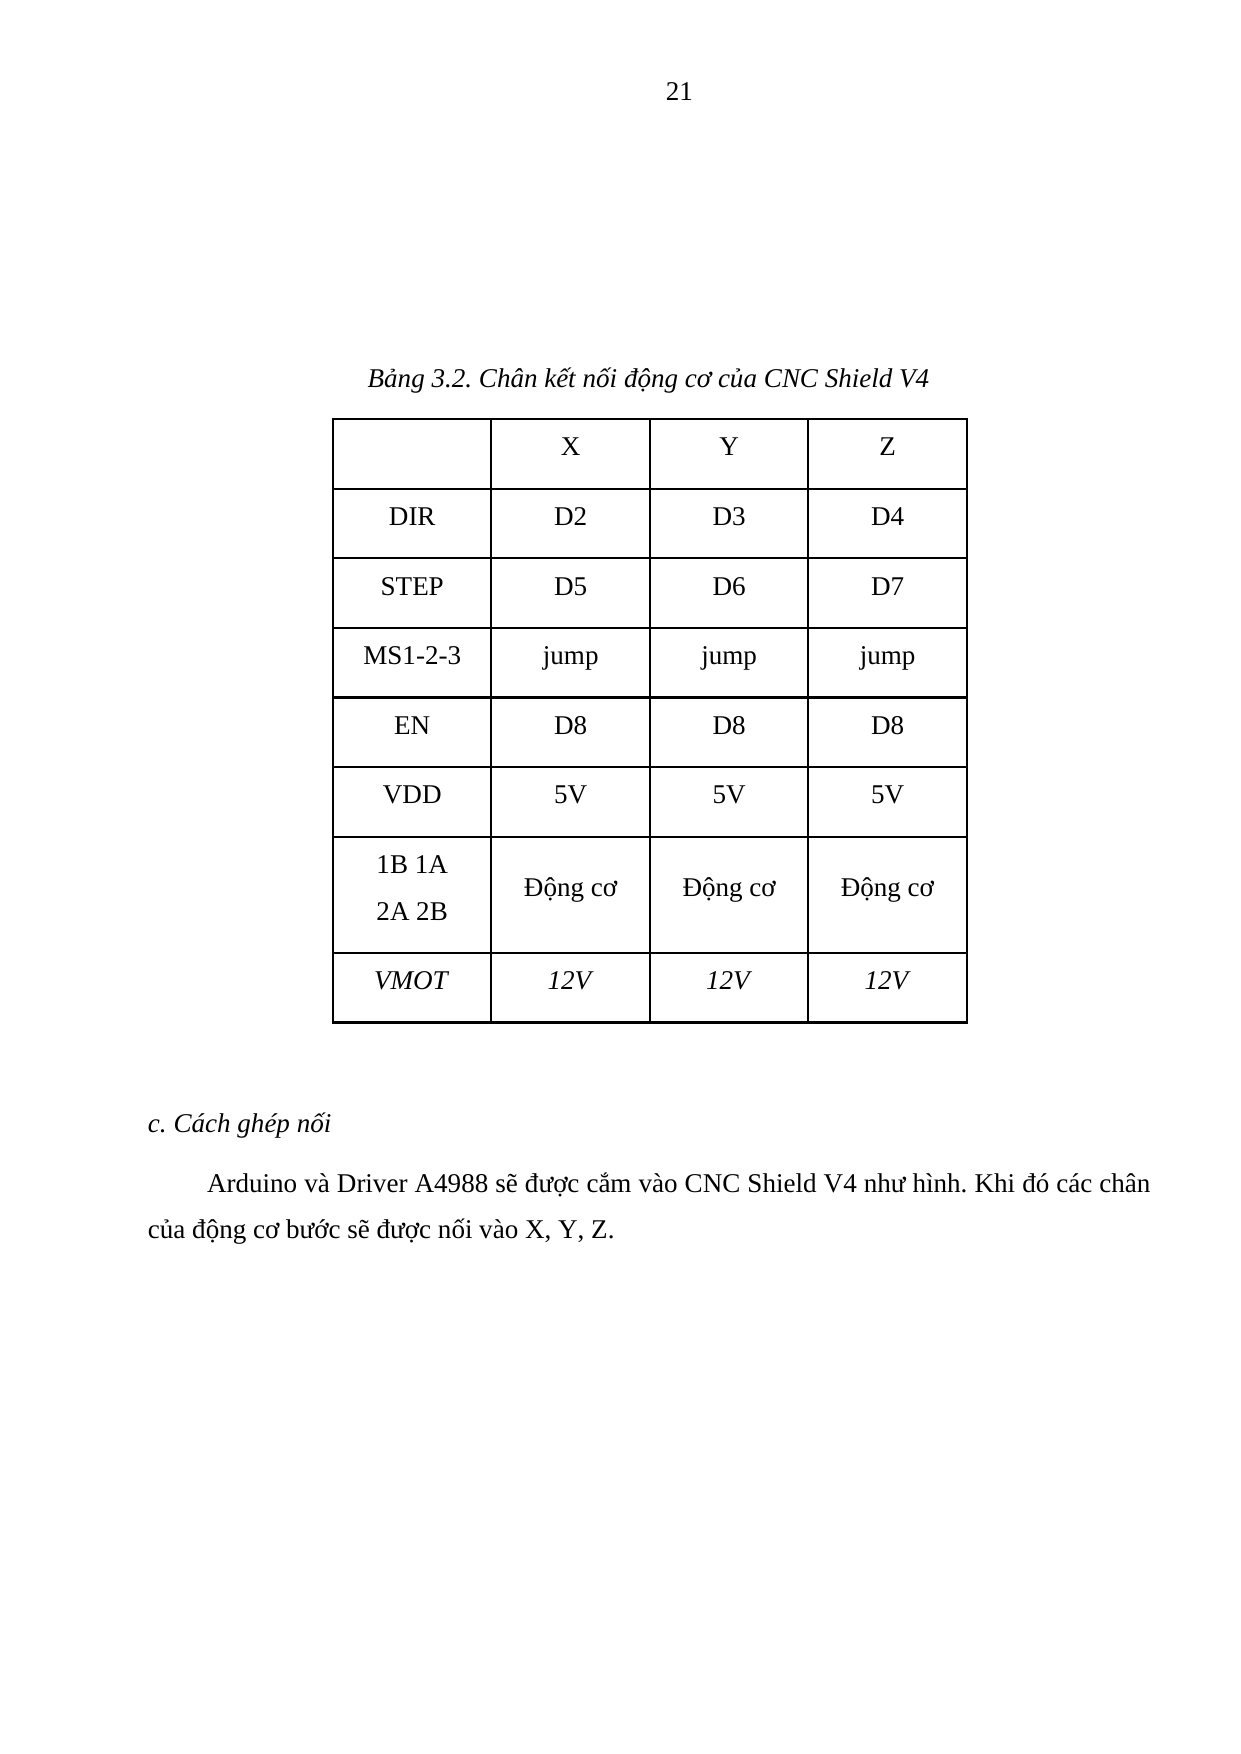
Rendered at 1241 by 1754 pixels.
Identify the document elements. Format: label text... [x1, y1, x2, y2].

table_cell Động cơ [809, 838, 966, 952]
table_cell Động cơ [651, 838, 807, 952]
table_cell VMOT [334, 954, 490, 1021]
table_cell 12V [651, 954, 807, 1021]
table_cell D3 [651, 490, 807, 557]
table_cell D4 [809, 490, 966, 557]
table_cell D6 [651, 559, 807, 627]
table_cell DIR [334, 490, 490, 557]
table_header Y [651, 420, 807, 488]
text Arduino và Driver A4988 sẽ được cắm vào CNC Shield V4 như hình. Khi đó các chân của động cơ bước sẽ được nối vào X, Y, Z. [148, 1167, 1152, 1244]
table_cell jump [809, 629, 966, 696]
table_cell D7 [809, 559, 966, 627]
table_cell 12V [492, 954, 649, 1021]
table_header Z [809, 420, 966, 488]
table_cell 1B 1A 2A 2B [334, 838, 490, 952]
table_cell jump [492, 629, 649, 696]
table_cell 12V [809, 954, 966, 1021]
table_cell 5V [492, 768, 649, 836]
table_cell Động cơ [492, 838, 649, 952]
table_cell D8 [809, 699, 966, 766]
table_cell VDD [334, 768, 490, 836]
table_cell D2 [492, 490, 649, 557]
table_cell STEP [334, 559, 490, 627]
table_cell D8 [492, 699, 649, 766]
table_cell D8 [651, 699, 807, 766]
table_cell D5 [492, 559, 649, 627]
table_header [334, 420, 490, 488]
table_cell 5V [809, 768, 966, 836]
table_cell MS1-2-3 [334, 629, 490, 696]
table_cell jump [651, 629, 807, 696]
table_cell EN [334, 699, 490, 766]
table_header X [492, 420, 649, 488]
text Bảng 3.2. Chân kết nối động cơ của CNC Shield V4 [148, 362, 1152, 393]
subtitle Cách ghép nối [148, 1108, 1152, 1139]
table_cell 5V [651, 768, 807, 836]
